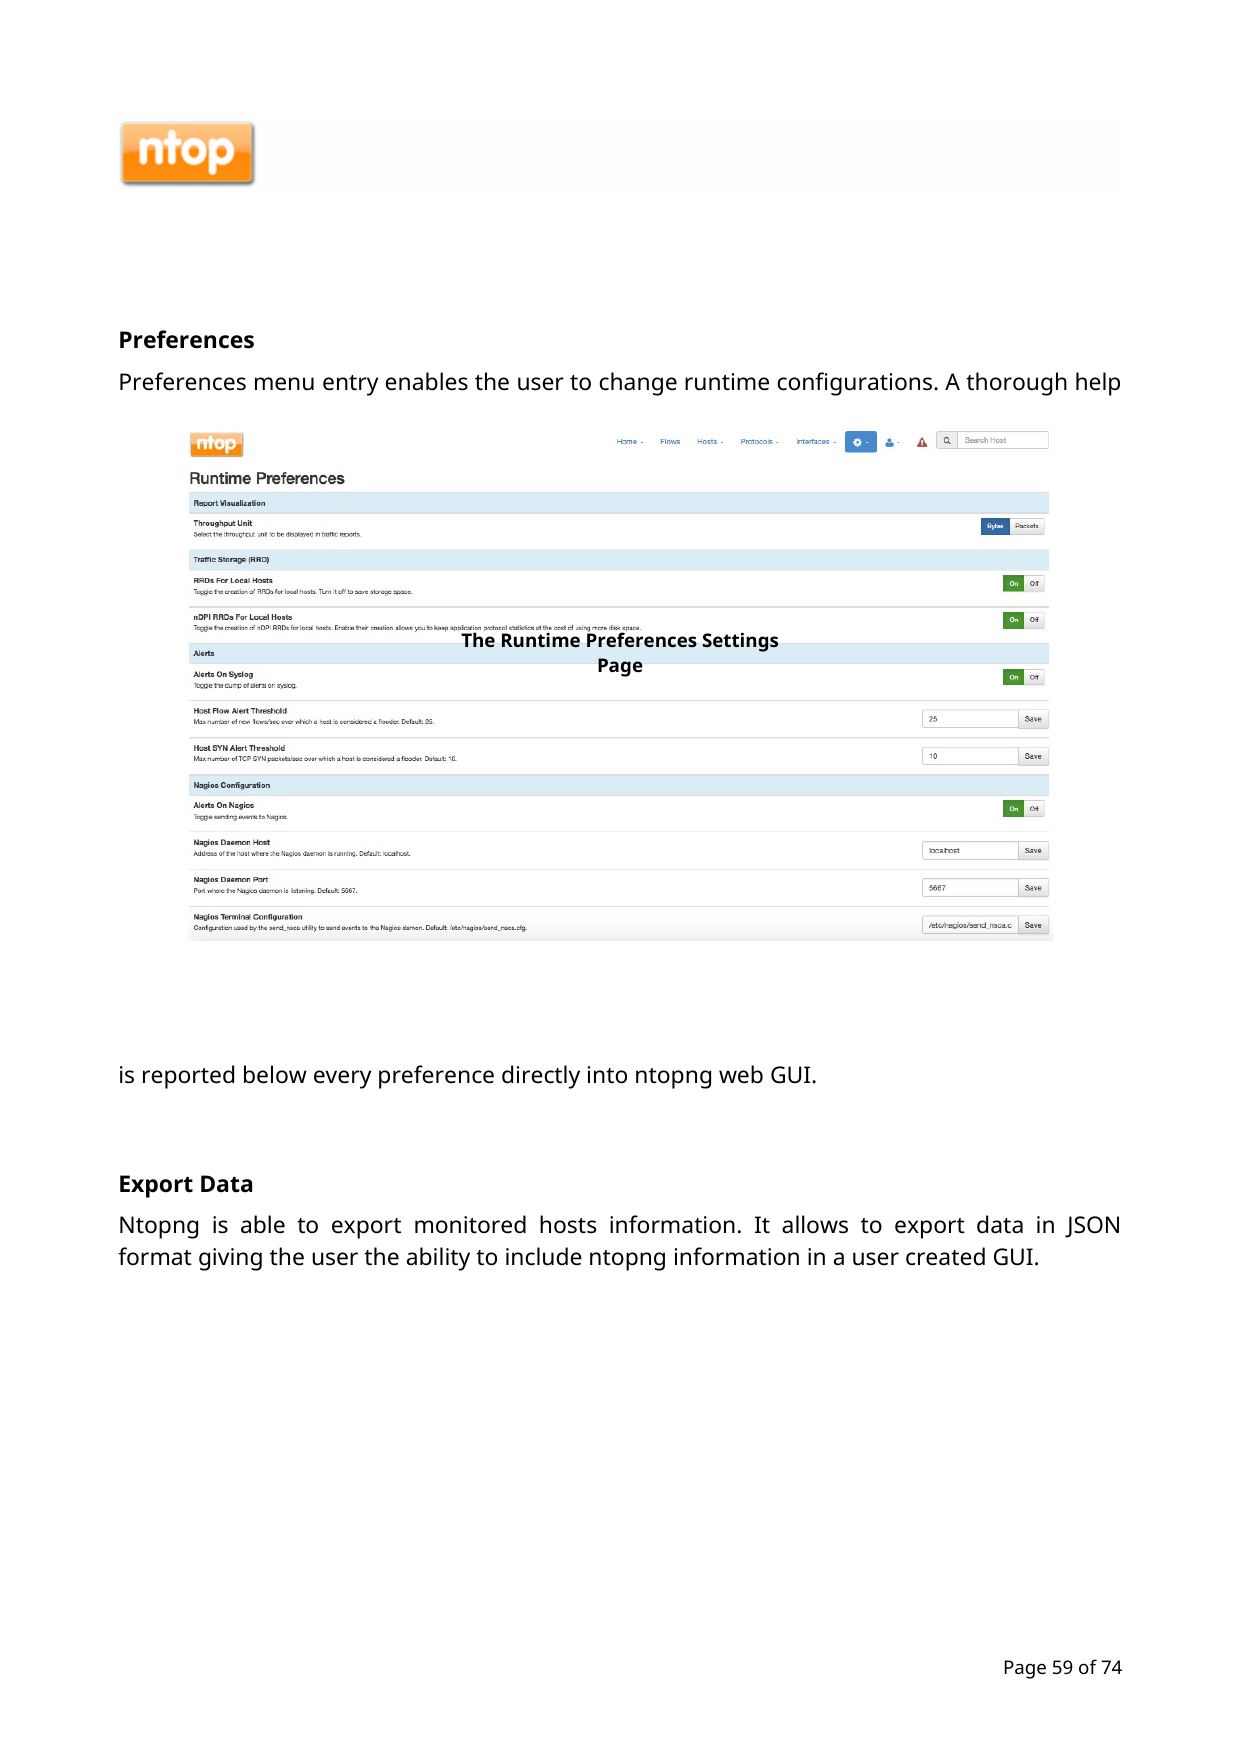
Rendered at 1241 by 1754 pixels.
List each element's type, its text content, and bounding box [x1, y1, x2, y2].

subtitle Export Data [118, 1167, 1122, 1199]
picture [187, 431, 1053, 941]
picture [118, 118, 259, 189]
text Ntopng is able to export monitored hosts information. It allows to export data in JSON format giving the user the ability to include ntopng information in a user created GUI. [118, 1209, 1122, 1272]
subtitle Preferences [118, 324, 1122, 356]
